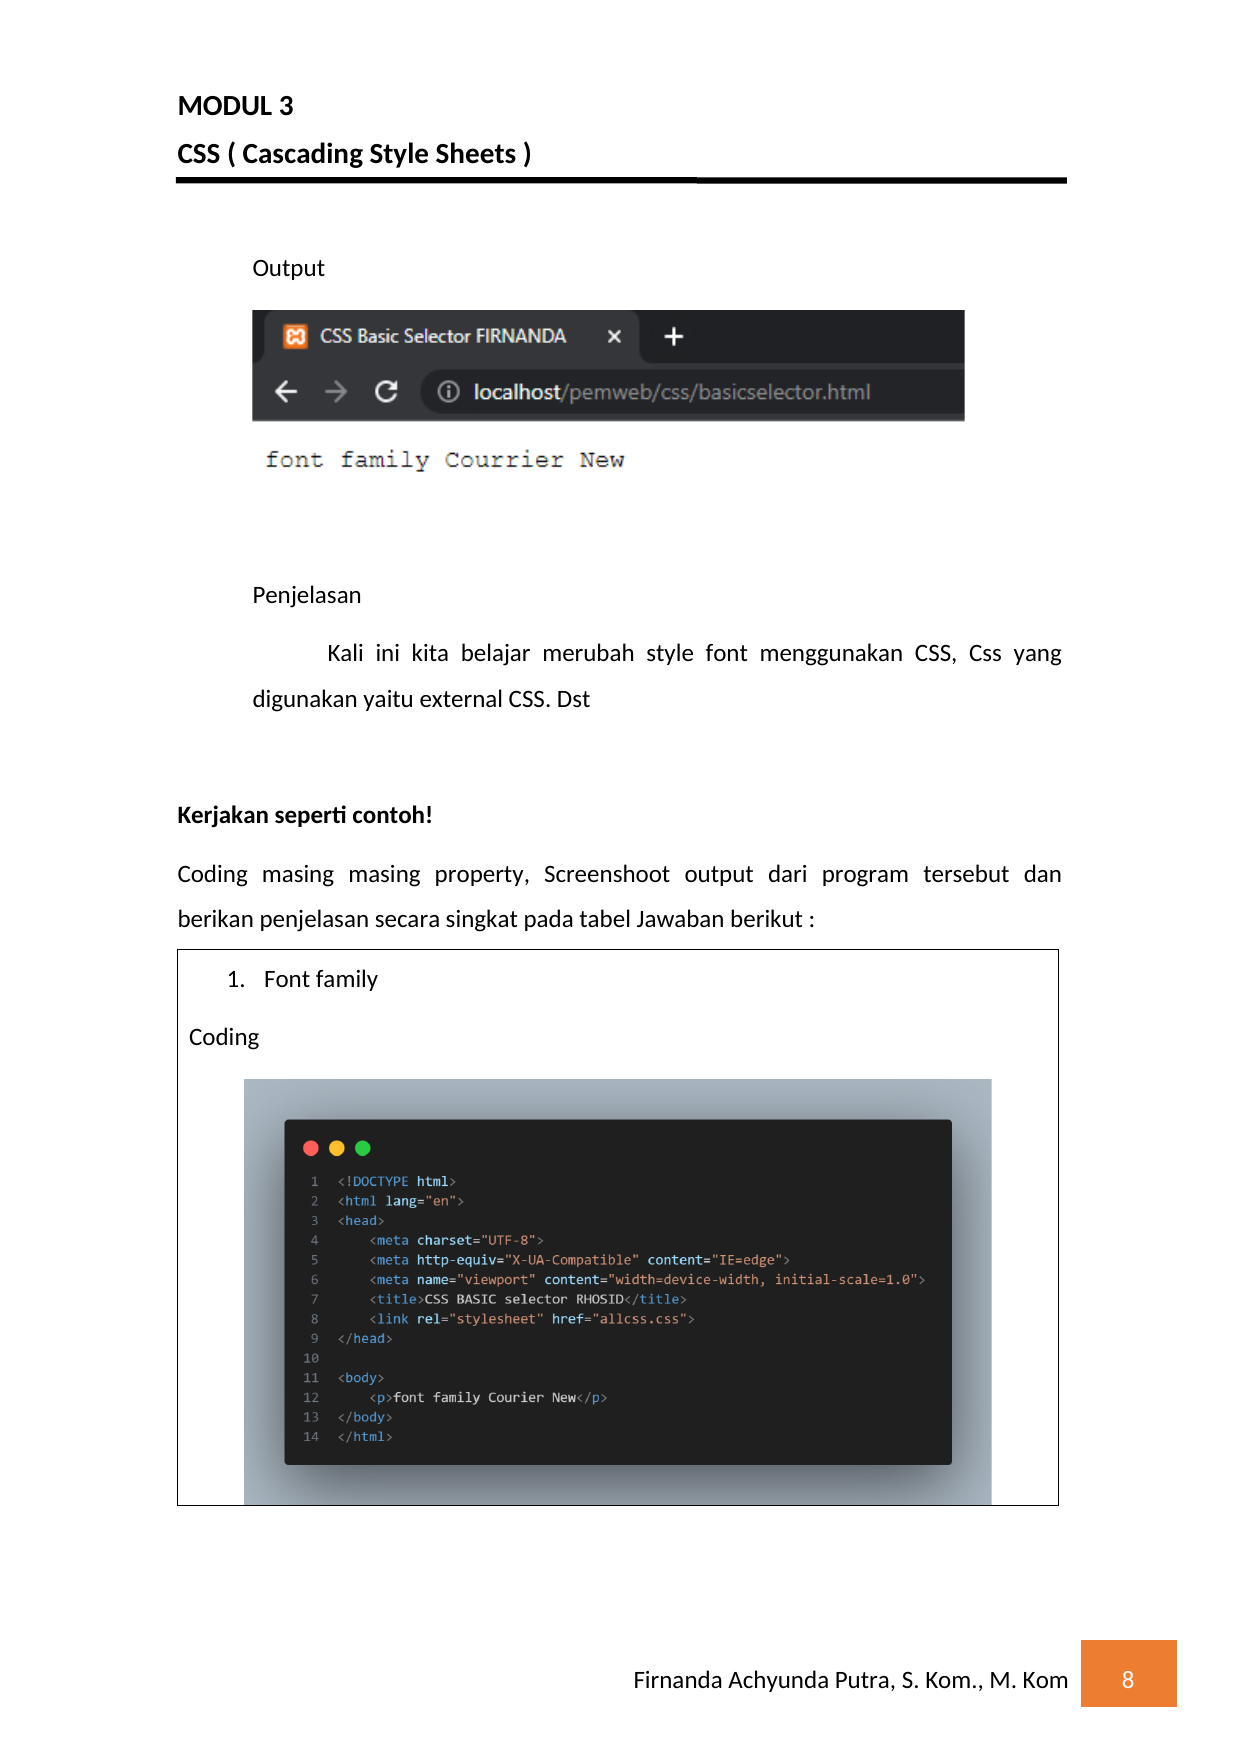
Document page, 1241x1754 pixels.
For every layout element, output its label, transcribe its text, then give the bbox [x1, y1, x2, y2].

list Output [252, 252, 1063, 283]
picture [252, 310, 965, 552]
text Kerjakan seperti contoh! [177, 799, 1063, 830]
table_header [178, 950, 1058, 1504]
text Kali ini kita belajar merubah style font menggunakan CSS, Css yang digunakan yaitu external CSS. Dst [252, 637, 1063, 713]
picture [244, 1079, 992, 1505]
text Coding masing masing property, Screenshoot output dari program tersebut dan berikan penjelasan secara singkat pada tabel Jawaban berikut : [177, 858, 1063, 934]
text Penjelasan [177, 579, 1063, 609]
